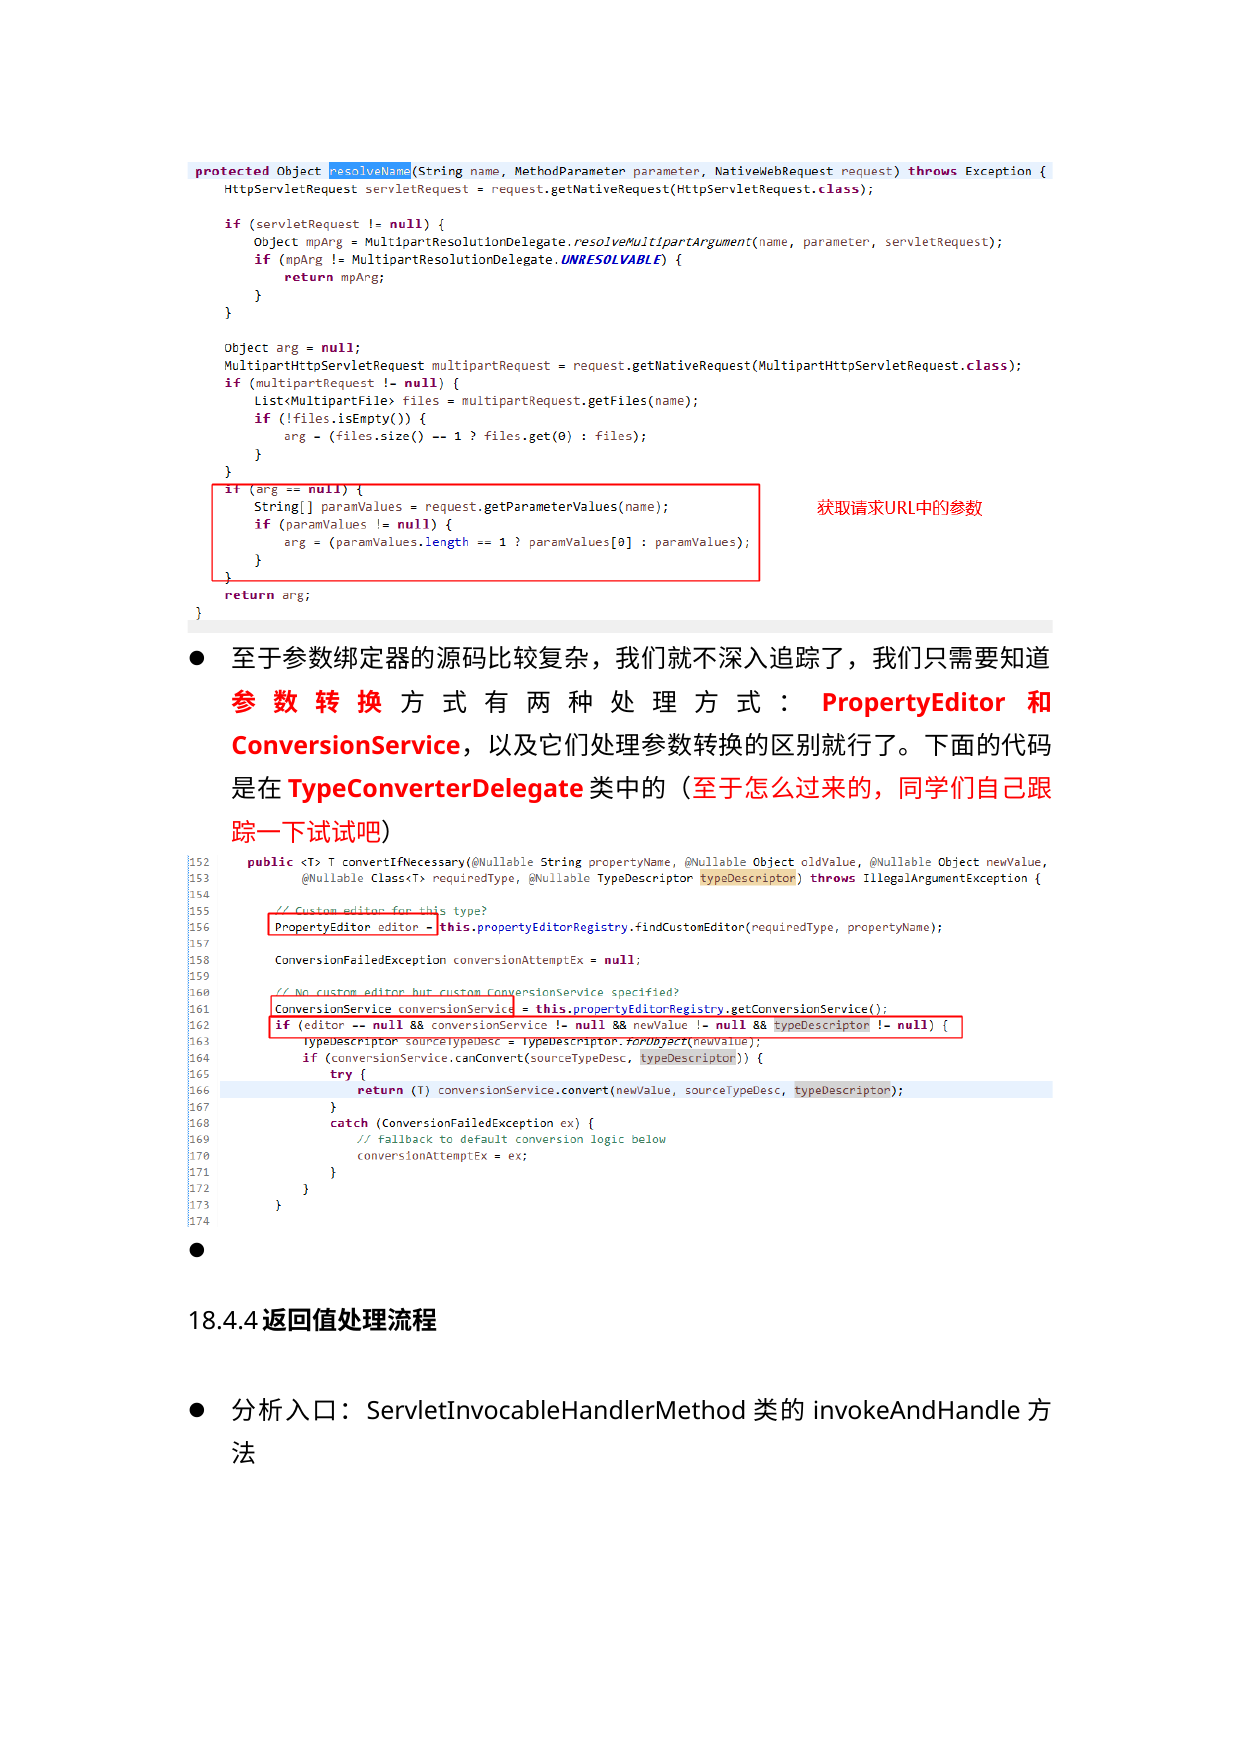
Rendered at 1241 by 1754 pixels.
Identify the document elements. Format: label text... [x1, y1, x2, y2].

picture [187, 162, 1053, 633]
list 分析入口：ServletInvocableHandlerMethod类的invokeAndHandle方法 [187, 1391, 1053, 1470]
picture [187, 855, 1053, 1227]
subtitle 返回值处理流程 [187, 1301, 1053, 1337]
list 至于参数绑定器的源码比较复杂，我们就不深入追踪了，我们只需要知道参数转换方式有两种处理方式：PropertyEditor和ConversionService，以及它们处理参数转换的区别就行了。下面的代码是在TypeConverterDelegate类中的（至于怎么过来的，同学们自己跟踪一下试试吧） [187, 639, 1053, 849]
